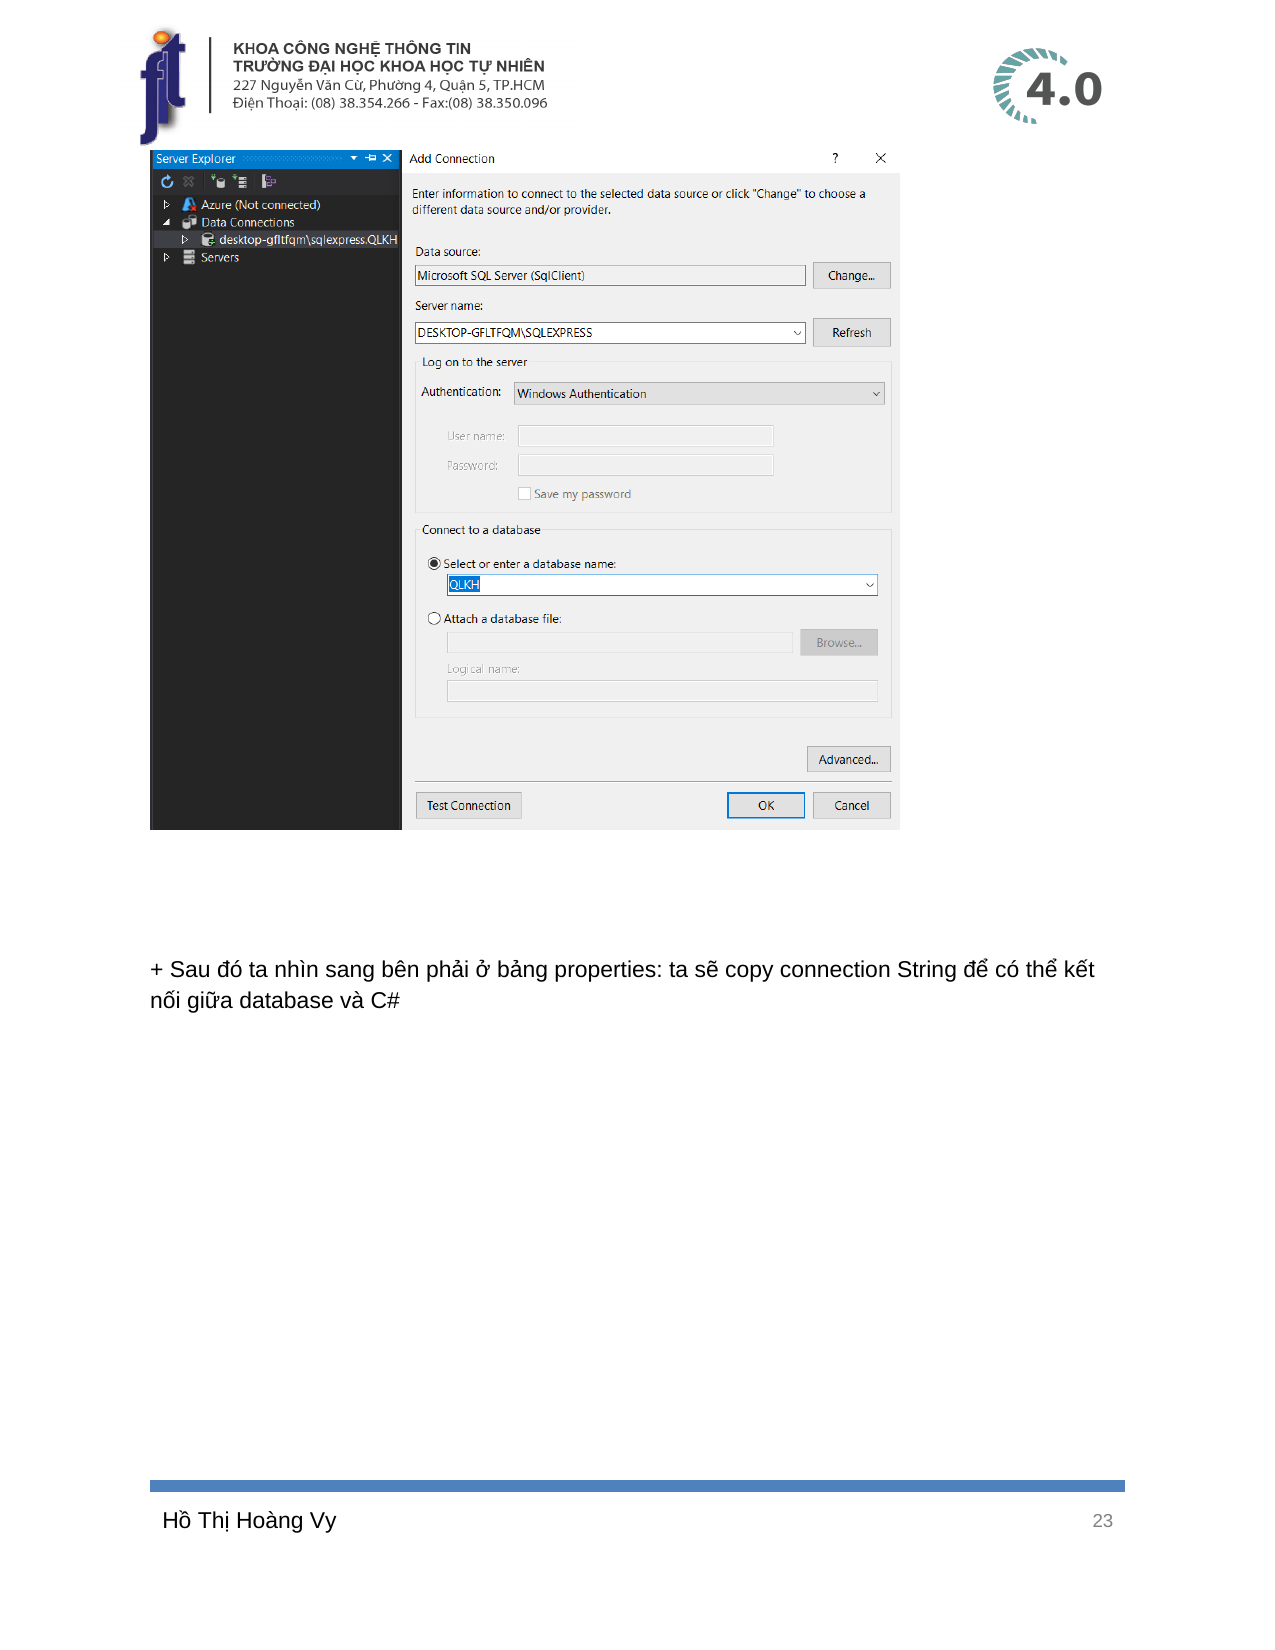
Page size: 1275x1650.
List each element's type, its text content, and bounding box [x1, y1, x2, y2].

text + Sau đó ta nhìn sang bên phải ở bảng properties: ta sẽ copy connection String để có thể kết nối giữa database và C# [150, 956, 1125, 1013]
picture [985, 41, 1108, 127]
picture [117, 21, 901, 830]
